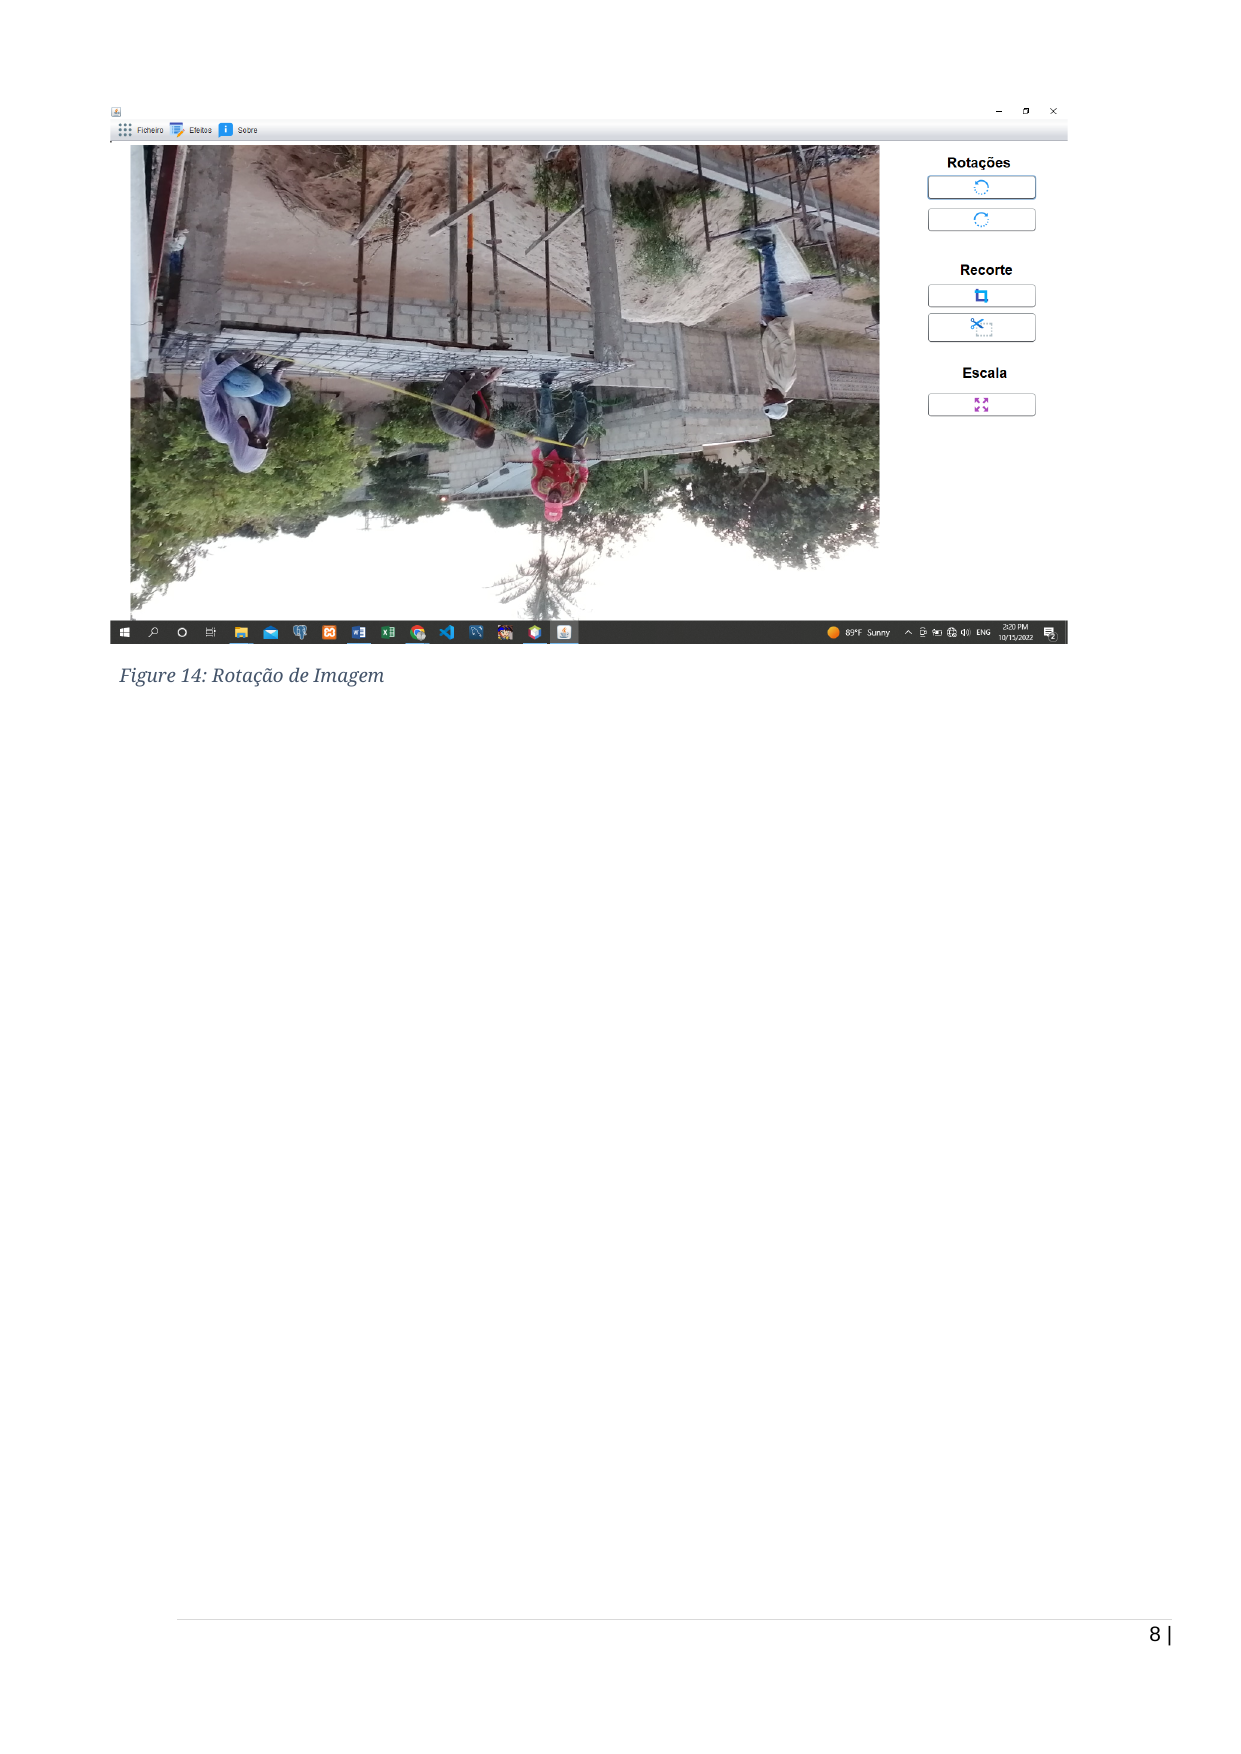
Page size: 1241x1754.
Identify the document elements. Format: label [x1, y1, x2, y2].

picture [110, 105, 1068, 644]
